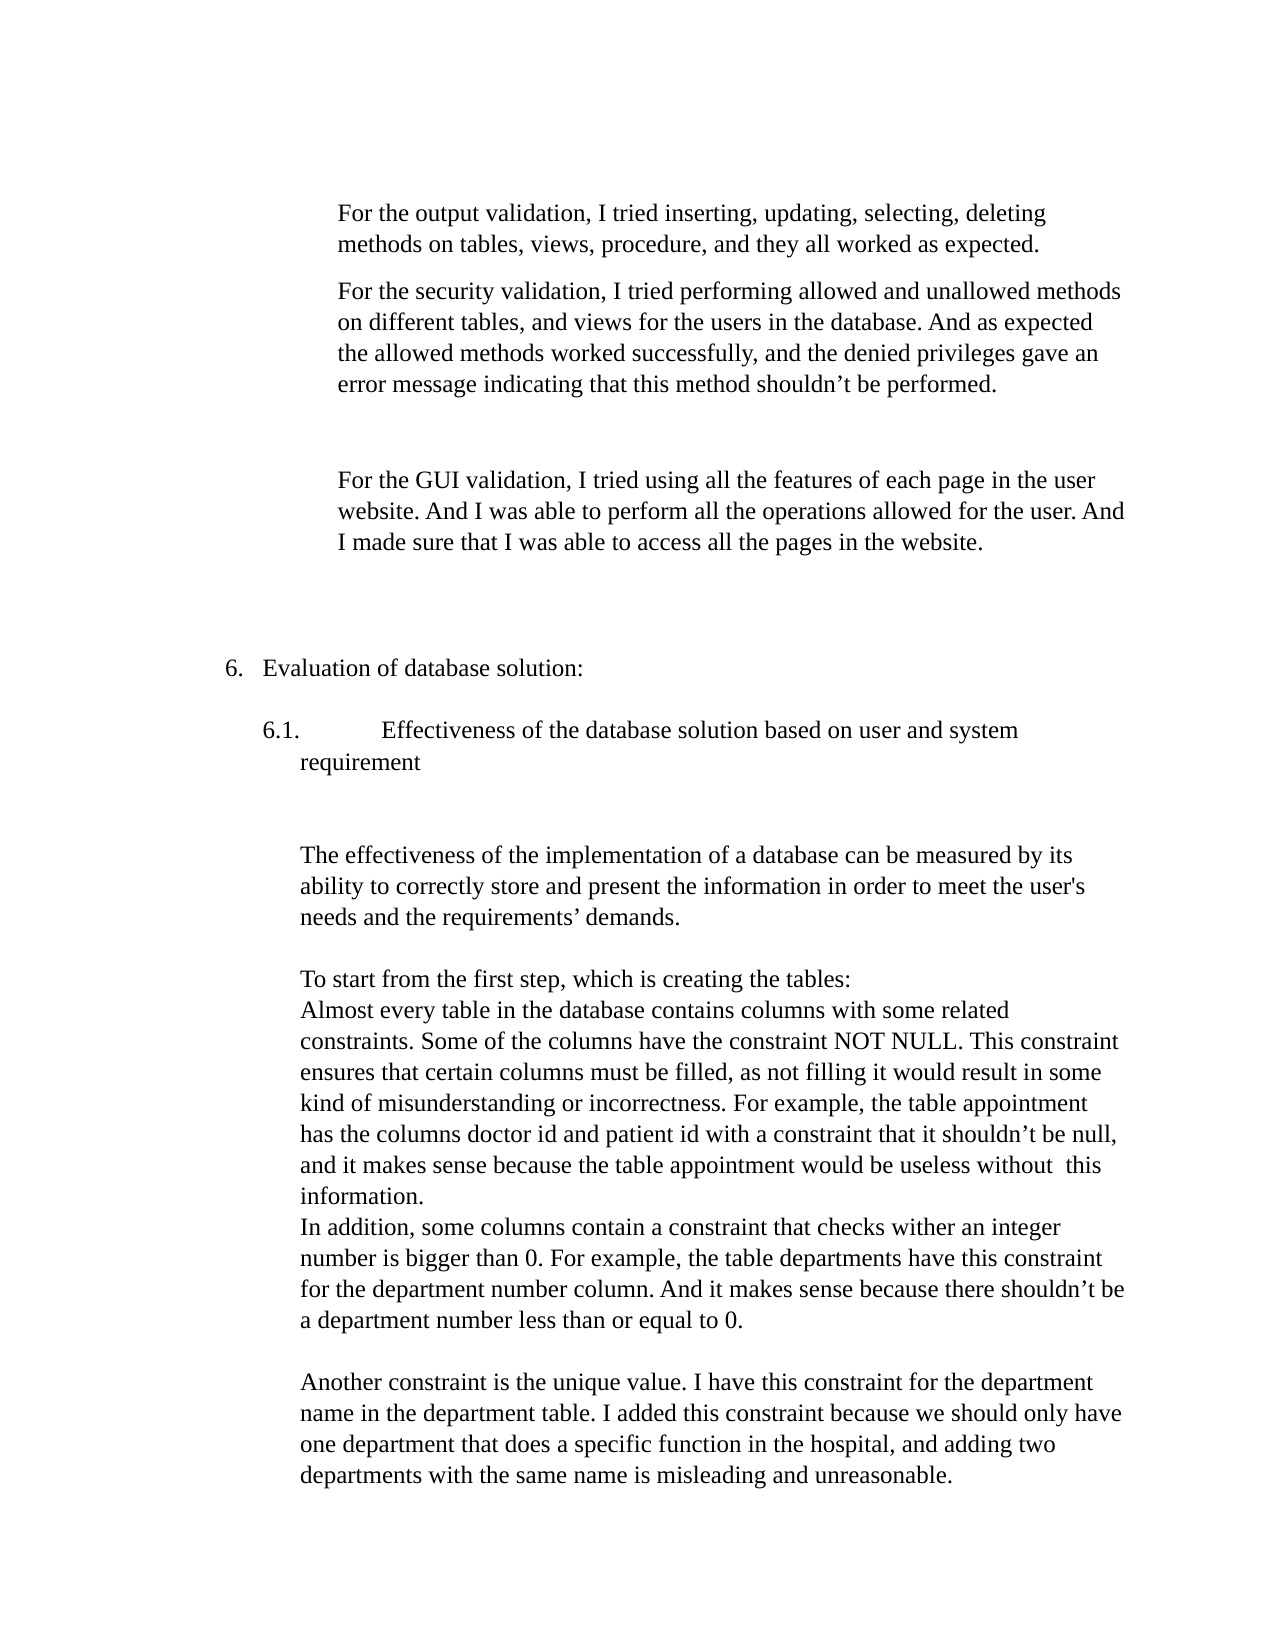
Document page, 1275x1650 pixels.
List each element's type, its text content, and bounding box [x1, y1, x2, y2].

list In addition, some columns contain a constraint that checks wither an integer number is bigger than 0. For example, the table departments have this constraint for the department number column. And it makes sense because there shouldn’t be a department number less than or equal to 0. [300, 1212, 1125, 1334]
list Another constraint is the unique value. I have this constraint for the department name in the department table. I added this constraint because we should only have one department that does a specific function in the hospital, and adding two departments with the same name is misleading and unreasonable. [300, 1367, 1125, 1489]
list Evaluation of database solution: [225, 653, 1125, 682]
text For the GUI validation, I tried using all the features of each page in the user website. And I was able to perform all the operations allowed for the user. And I made sure that I was able to access all the pages in the website. [337, 465, 1125, 556]
list Almost every table in the database contains columns with some related constraints. Some of the columns have the constraint NOT NULL. This constraint ensures that certain columns must be filled, as not filling it would result in some kind of misunderstanding or incorrectness. For example, the table appointment has the columns doctor id and patient id with a constraint that it shouldn’t be null, and it makes sense because the table appointment would be useless without this information. [300, 995, 1125, 1210]
text For the output validation, I tried inserting, updating, selecting, deleting methods on tables, views, procedure, and they all worked as expected. [337, 198, 1125, 257]
list Effectiveness of the database solution based on user and system requirement [262, 716, 1125, 775]
list To start from the first step, which is creating the tables: [300, 964, 1125, 993]
list The effectiveness of the implementation of a database can be measured by its ability to correctly store and present the information in order to meet the user's needs and the requirements’ demands. [300, 840, 1125, 931]
text For the security validation, I tried performing allowed and unallowed methods on different tables, and views for the users in the database. And as expected the allowed methods worked successfully, and the denied privileges gave an error message indicating that this method shouldn’t be performed. [337, 276, 1125, 398]
